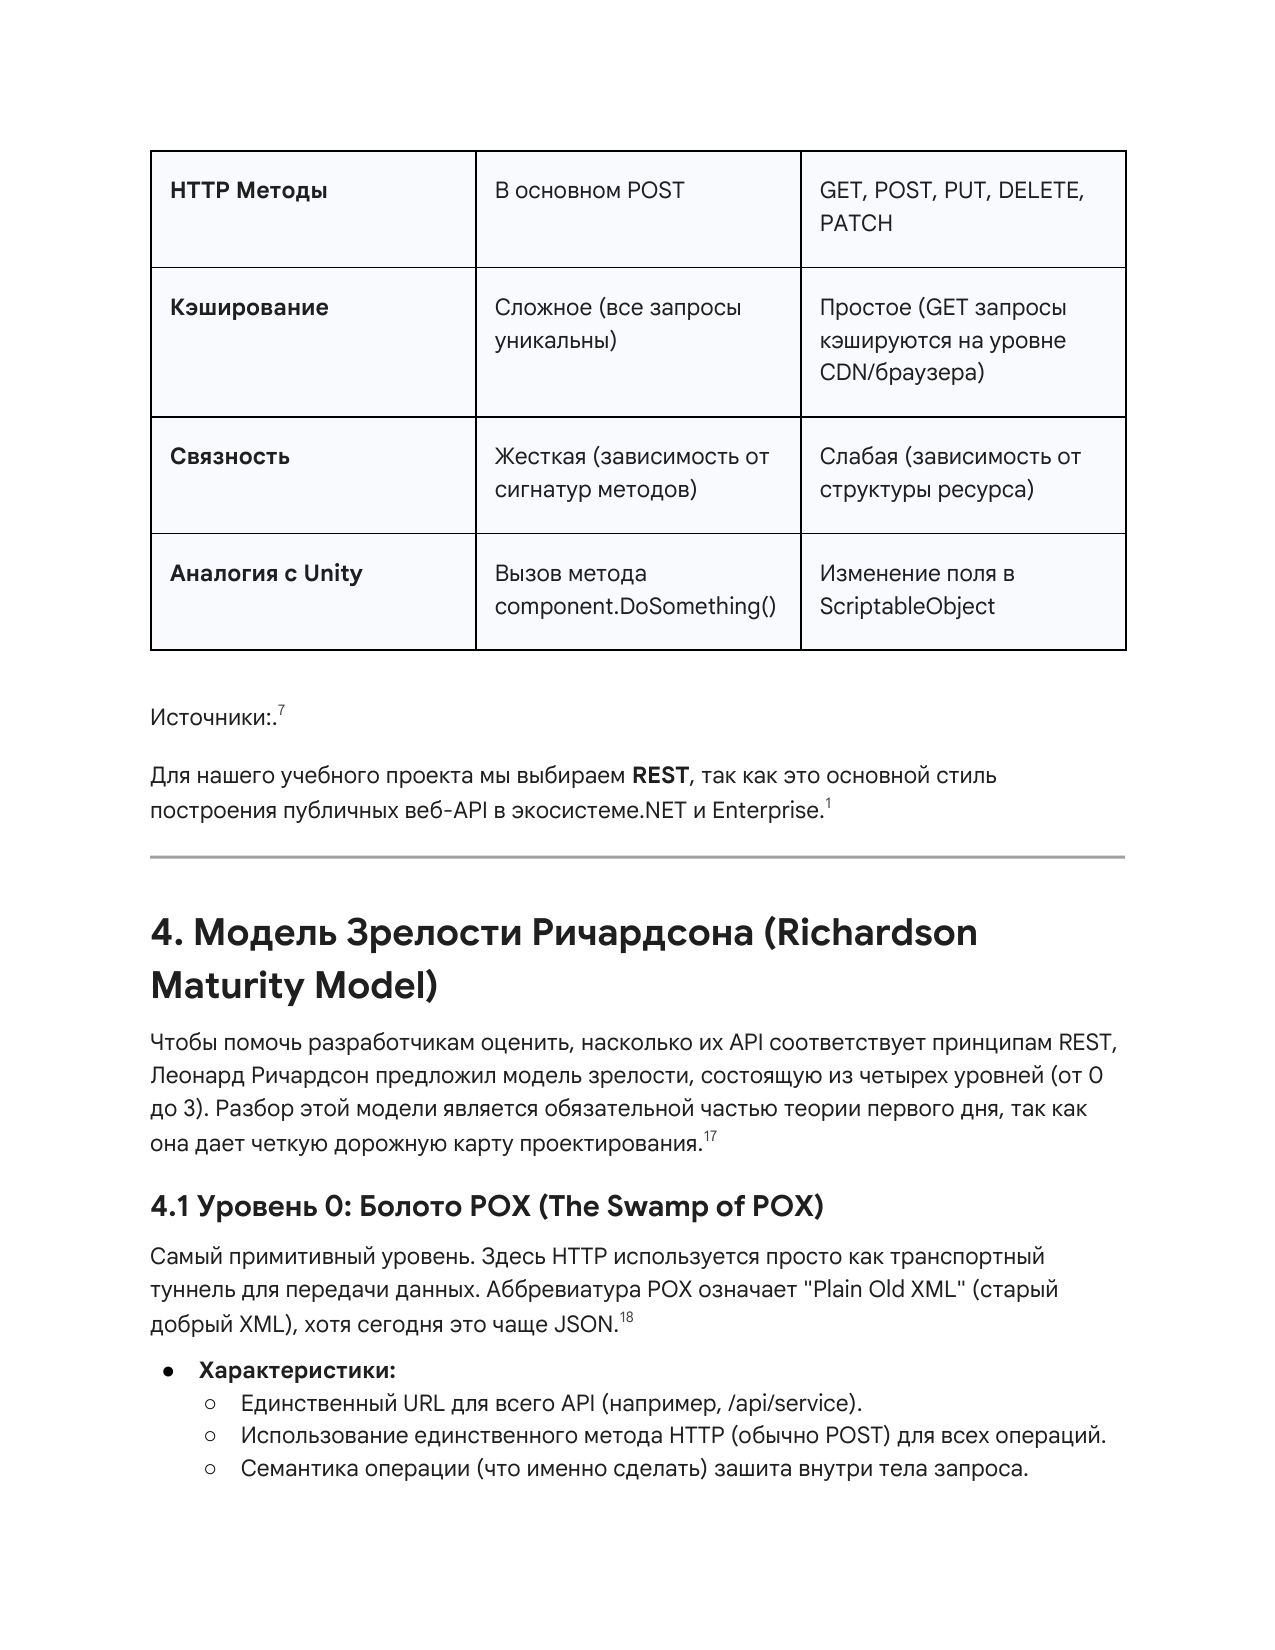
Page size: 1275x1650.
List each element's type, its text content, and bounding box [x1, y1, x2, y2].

table_cell Связность [152, 418, 475, 533]
list Семантика операции (что именно сделать) зашита внутри тела запроса. [203, 1454, 1125, 1483]
table_cell HTTP Методы [152, 152, 475, 267]
text Для нашего учебного проекта мы выбираем REST, так как это основной стиль построения публичных веб-API в экосистеме.NET и Enterprise.1 [150, 762, 1125, 826]
table_cell Аналогия с Unity [152, 534, 475, 649]
text Самый примитивный уровень. Здесь HTTP используется просто как транспортный туннель для передачи данных. Аббревиатура POX означает "Plain Old XML" (старый добрый XML), хотя сегодня это чаще JSON.18 [150, 1242, 1125, 1339]
text Чтобы помочь разработчикам оценить, насколько их API соответствует принципам REST, Леонард Ричардсон предложил модель зрелости, состоящую из четырех уровней (от 0 до 3). Разбор этой модели является обязательной частью теории первого дня, так как она дает четкую дорожную карту проектирования.17 [150, 1029, 1125, 1158]
table_cell В основном POST [477, 152, 800, 267]
table_cell Простое (GET запросы кэшируются на уровне CDN/браузера) [802, 268, 1125, 416]
table_cell Вызов метода component.DoSomething() [477, 534, 800, 649]
subtitle 4. Модель Зрелости Ричардсона (Richardson Maturity Model) [150, 859, 1125, 1009]
table_cell Кэширование [152, 268, 475, 416]
table_cell Сложное (все запросы уникальны) [477, 268, 800, 416]
subtitle 4.1 Уровень 0: Болото POX (The Swamp of POX) [150, 1188, 1125, 1224]
text Источники:.7 [150, 701, 1125, 732]
list Характеристики: [161, 1356, 1125, 1385]
list Использование единственного метода HTTP (обычно POST) для всех операций. [203, 1422, 1125, 1450]
table_cell Изменение поля в ScriptableObject [802, 534, 1125, 649]
table_cell Жесткая (зависимость от сигнатур методов) [477, 418, 800, 533]
table_cell Слабая (зависимость от структуры ресурса) [802, 418, 1125, 533]
list Единственный URL для всего API (например, /api/service). [203, 1389, 1125, 1418]
table_cell GET, POST, PUT, DELETE, PATCH [802, 152, 1125, 267]
